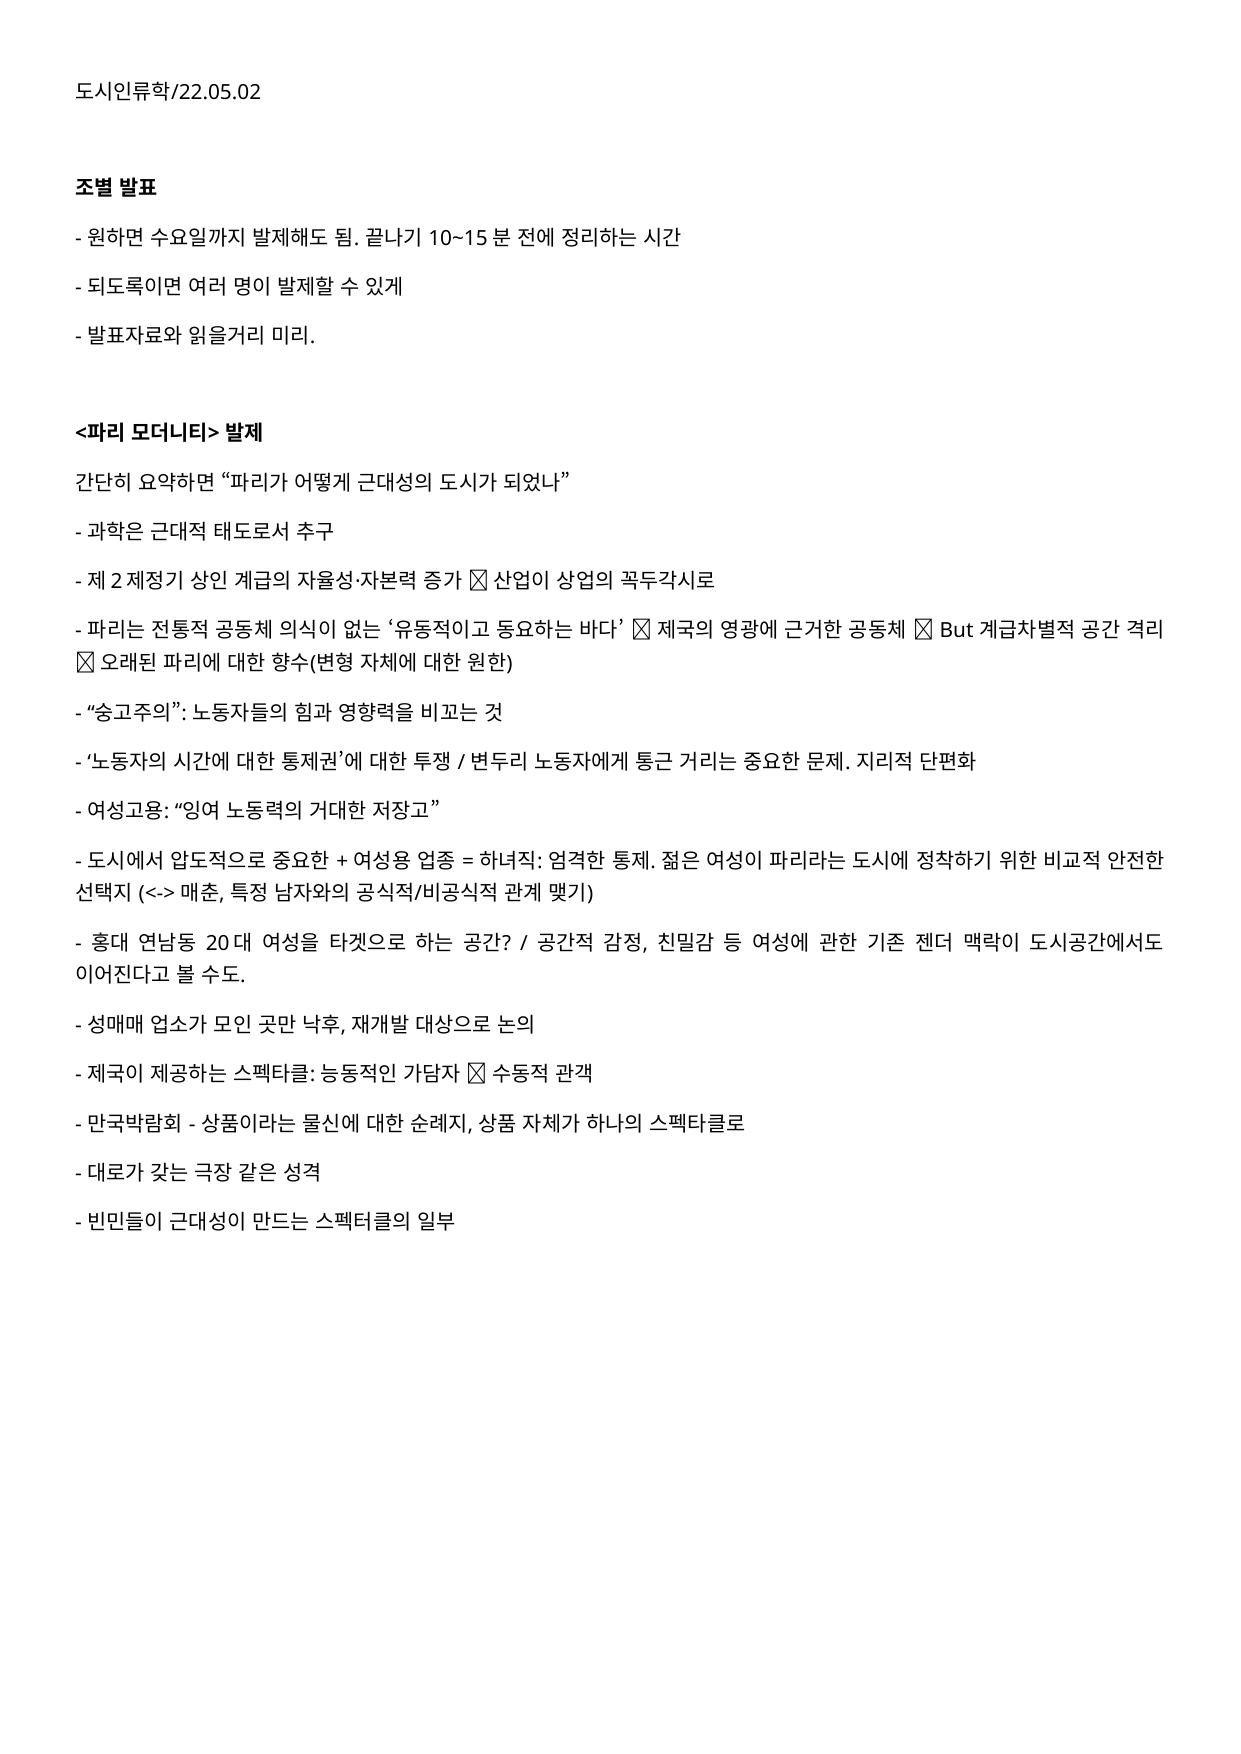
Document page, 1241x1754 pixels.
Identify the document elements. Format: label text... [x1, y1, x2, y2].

text - 되도록이면 여러 명이 발제할 수 있게 [75, 270, 1165, 301]
text - ‘노동자의 시간에 대한 통제권’에 대한 투쟁 / 변두리 노동자에게 통근 거리는 중요한 문제. 지리적 단편화 [75, 745, 1165, 776]
text - 제2제정기 상인 계급의 자율성·자본력 증가 산업이 상업의 꼭두각시로 [75, 564, 1165, 595]
text - 과학은 근대적 태도로서 추구 [75, 515, 1165, 545]
text - 성매매 업소가 모인 곳만 낙후, 재개발 대상으로 논의 [75, 1008, 1165, 1038]
text - 홍대 연남동 20대 여성을 타겟으로 하는 공간? / 공간적 감정, 친밀감 등 여성에 관한 기존 젠더 맥락이 도시공간에서도 이어진다고 볼 수도. [75, 926, 1165, 989]
text - 발표자료와 읽을거리 미리. [75, 320, 1165, 350]
text - 대로가 갖는 극장 같은 성격 [75, 1156, 1165, 1187]
text - 만국박람회 - 상품이라는 물신에 대한 순례지, 상품 자체가 하나의 스펙타클로 [75, 1107, 1165, 1137]
text - 빈민들이 근대성이 만드는 스펙터클의 일부 [75, 1206, 1165, 1236]
text 간단히 요약하면 “파리가 어떻게 근대성의 도시가 되었나” [75, 466, 1165, 496]
text - 제국이 제공하는 스펙타클: 능동적인 가담자 수동적 관객 [75, 1057, 1165, 1088]
text 도시인류학/22.05.02 [75, 75, 1165, 105]
text - 원하면 수요일까지 발제해도 됨. 끝나기 10~15분 전에 정리하는 시간 [75, 221, 1165, 251]
text - 파리는 전통적 공동체 의식이 없는 ‘유동적이고 동요하는 바다’ 제국의 영광에 근거한 공동체 But 계급차별적 공간 격리 오래된 파리에 대한 향수(변형 자체에 대한 원한) [75, 614, 1165, 677]
text <파리 모더니티> 발제 [75, 416, 1165, 447]
text - 여성고용: “잉여 노동력의 거대한 저장고” [75, 794, 1165, 825]
text 조별 발표 [75, 172, 1165, 202]
text - 도시에서 압도적으로 중요한 + 여성용 업종 = 하녀직: 엄격한 통제. 젊은 여성이 파리라는 도시에 정착하기 위한 비교적 안전한 선택지 (<-> 매춘, 특정 남자와의 공식적/비공식적 관계 맺기) [75, 844, 1165, 907]
text - “숭고주의”: 노동자들의 힘과 영향력을 비꼬는 것 [75, 696, 1165, 726]
